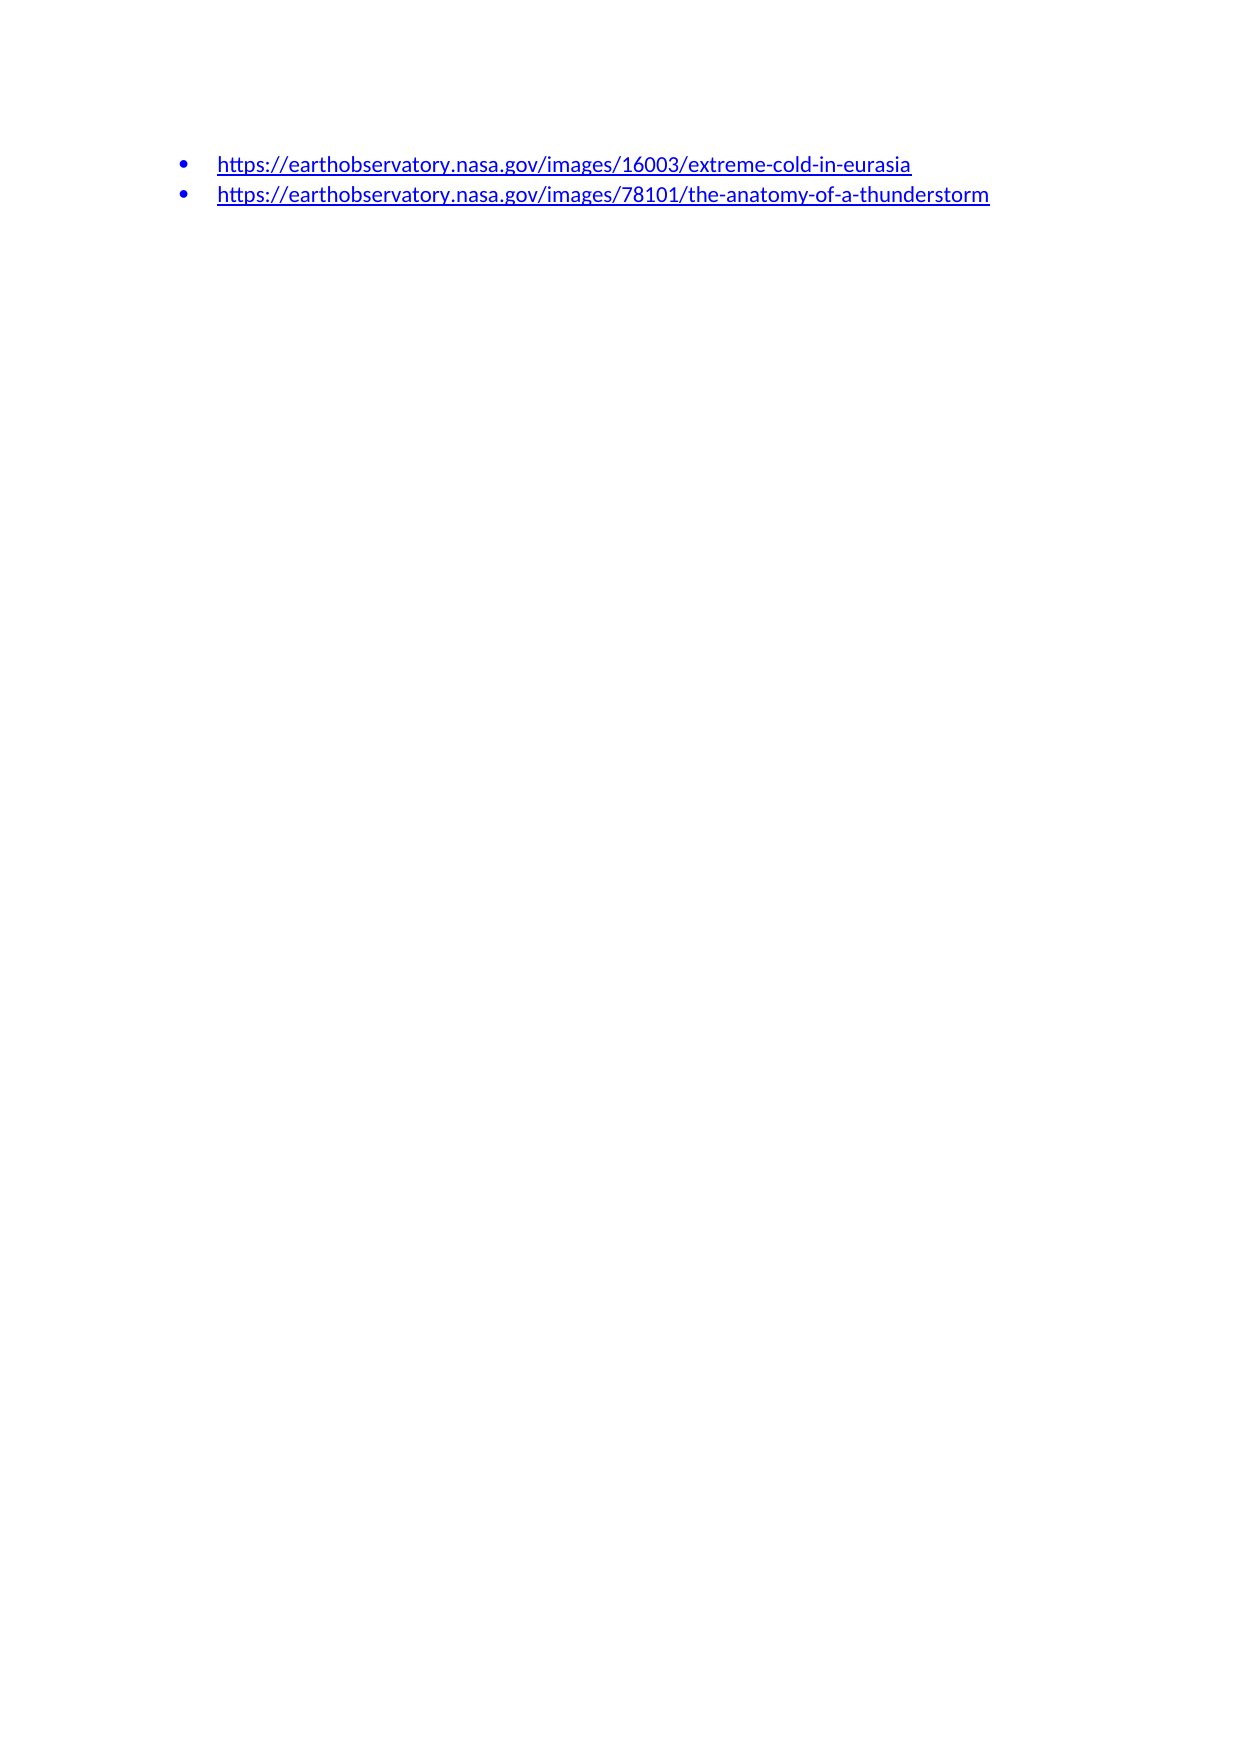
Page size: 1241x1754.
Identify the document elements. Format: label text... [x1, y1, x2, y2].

list https://earthobservatory.nasa.gov/images/78101/the-anatomy-of-a-thunderstorm [179, 180, 1090, 208]
list https://earthobservatory.nasa.gov/images/16003/extreme-cold-in-eurasia [179, 150, 1090, 178]
